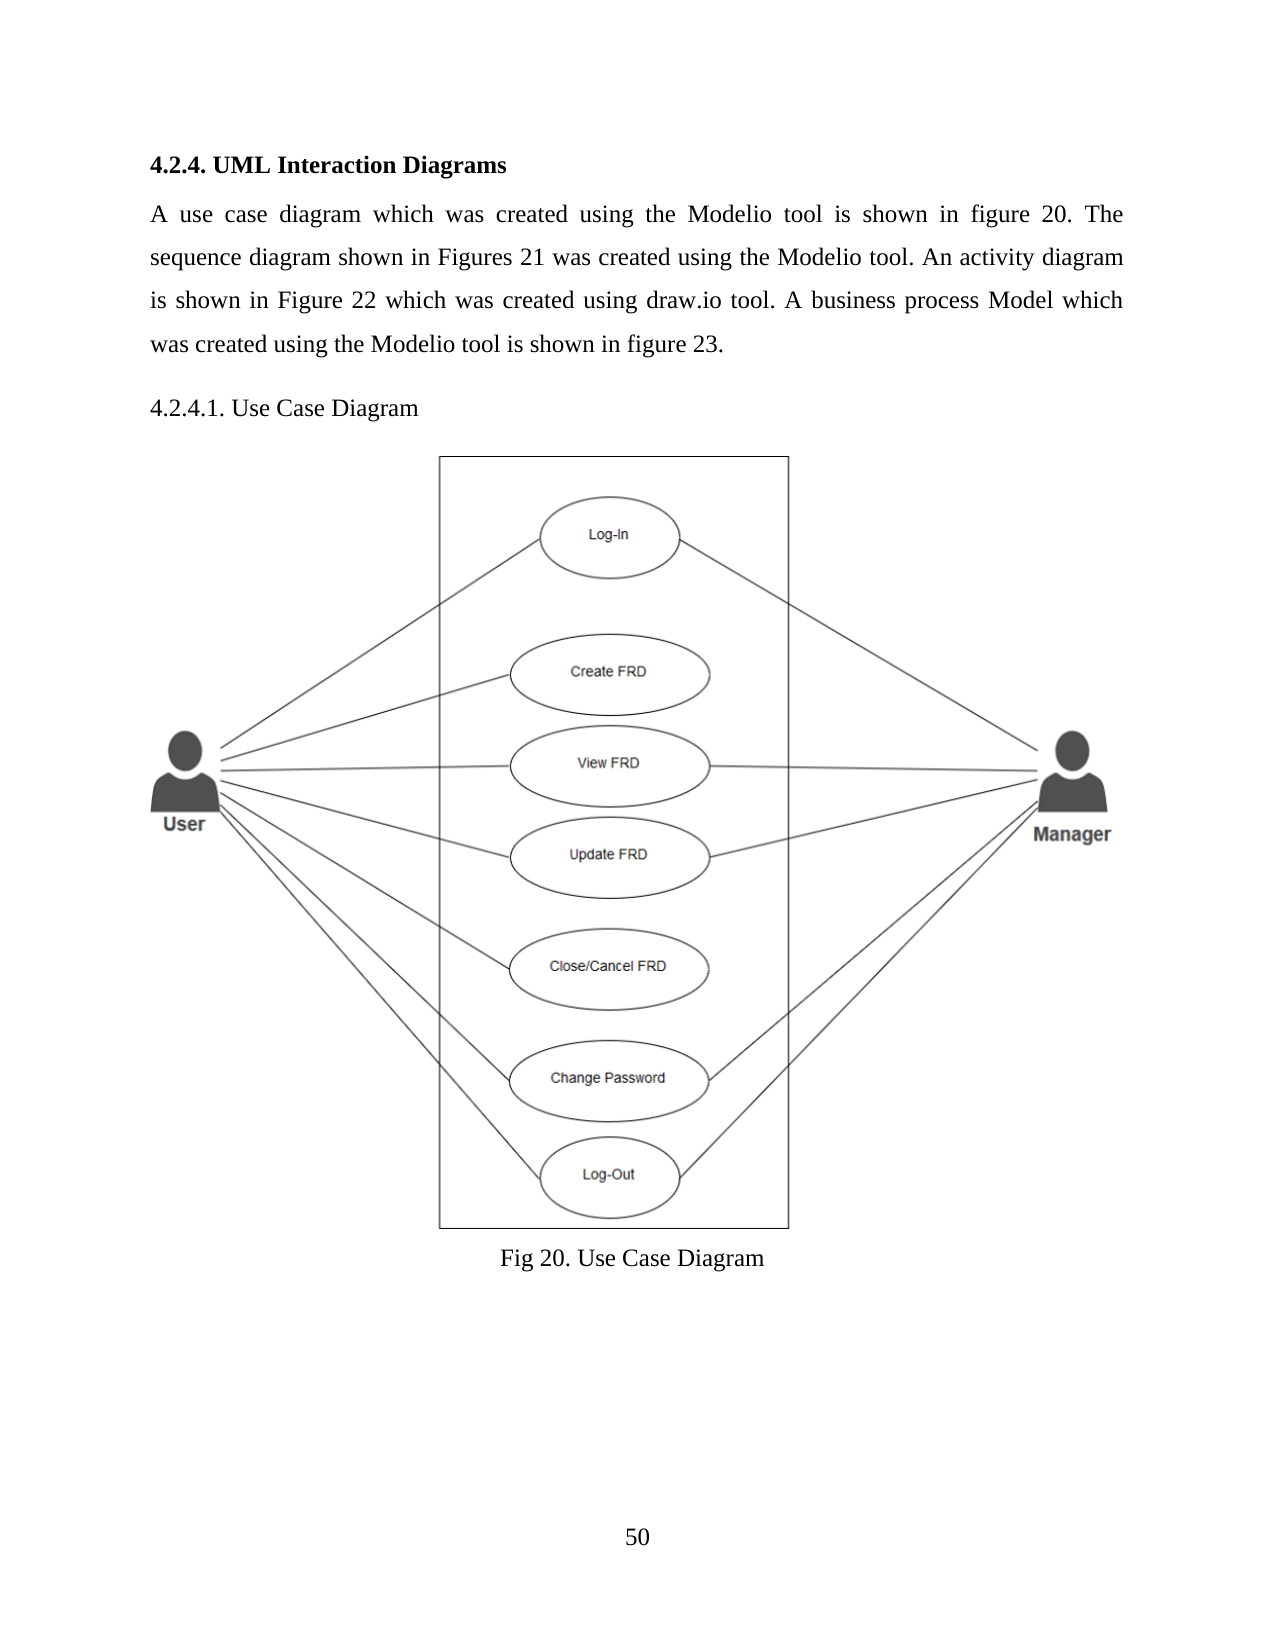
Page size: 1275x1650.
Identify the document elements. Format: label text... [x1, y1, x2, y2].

text A use case diagram which was created using the Modelio tool is shown in figure 20. The sequence diagram shown in Figures 21 was created using the Modelio tool. An activity diagram is shown in Figure 22 which was created using draw.io tool. A business process Model which was created using the Modelio tool is shown in figure 23. [150, 199, 1125, 357]
picture [150, 456, 1118, 1230]
text 4.2.4.1. Use Case Diagram [150, 393, 1125, 421]
subtitle 4.2.4. UML Interaction Diagrams [150, 150, 1125, 179]
